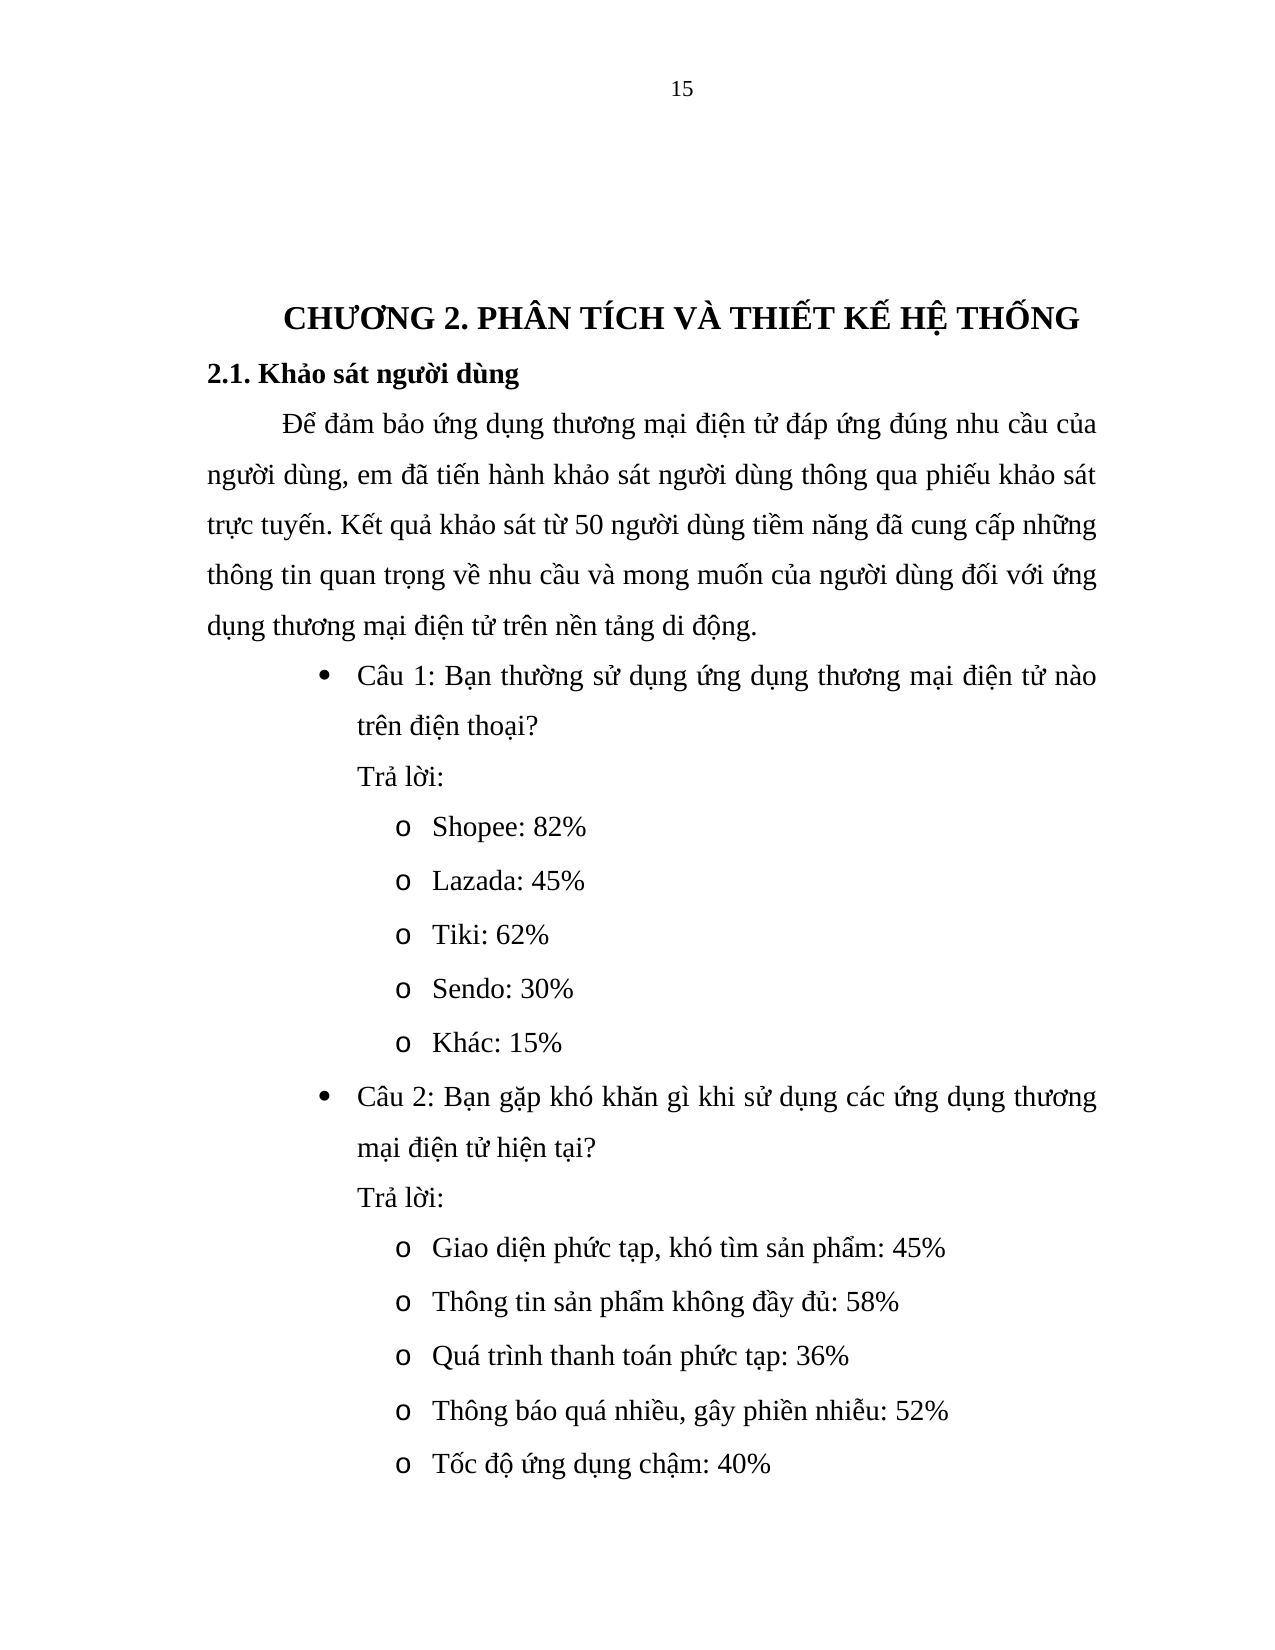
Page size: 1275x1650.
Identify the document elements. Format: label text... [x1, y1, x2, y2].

list Câu 1: Bạn thường sử dụng ứng dụng thương mại điện tử nào trên điện thoại? [319, 658, 1098, 742]
list Quá trình thanh toán phức tạp: 36% [394, 1338, 1098, 1374]
list Tốc độ ứng dụng chậm: 40% [394, 1447, 1098, 1483]
list Khác: 15% [394, 1025, 1098, 1061]
text Để đảm bảo ứng dụng thương mại điện tử đáp ứng đúng nhu cầu của người dùng, em đã tiến hành khảo sát người dùng thông qua phiếu khảo sát trực tuyến. Kết quả khảo sát từ 50 người dùng tiềm năng đã cung cấp những thông tin quan trọng về nhu cầu và mong muốn của người dùng đối với ứng dụng thương mại điện tử trên nền tảng di động. [207, 406, 1098, 641]
list Tiki: 62% [394, 917, 1098, 953]
list Thông báo quá nhiều, gây phiền nhiễu: 52% [394, 1393, 1098, 1429]
list Thông tin sản phẩm không đầy đủ: 58% [394, 1284, 1098, 1321]
text CHƯƠNG 2. PHÂN TÍCH VÀ THIẾT KẾ HỆ THỐNG [207, 299, 1157, 337]
text Trả lời: [282, 759, 1098, 792]
list Câu 2: Bạn gặp khó khăn gì khi sử dụng các ứng dụng thương mại điện tử hiện tại? [319, 1079, 1098, 1163]
text Trả lời: [357, 1180, 1098, 1214]
list Sendo: 30% [394, 971, 1098, 1007]
list Lazada: 45% [394, 863, 1098, 899]
list Shopee: 82% [394, 809, 1098, 845]
list Giao diện phức tạp, khó tìm sản phẩm: 45% [394, 1230, 1098, 1266]
text 2.1. Khảo sát người dùng [207, 356, 1157, 390]
